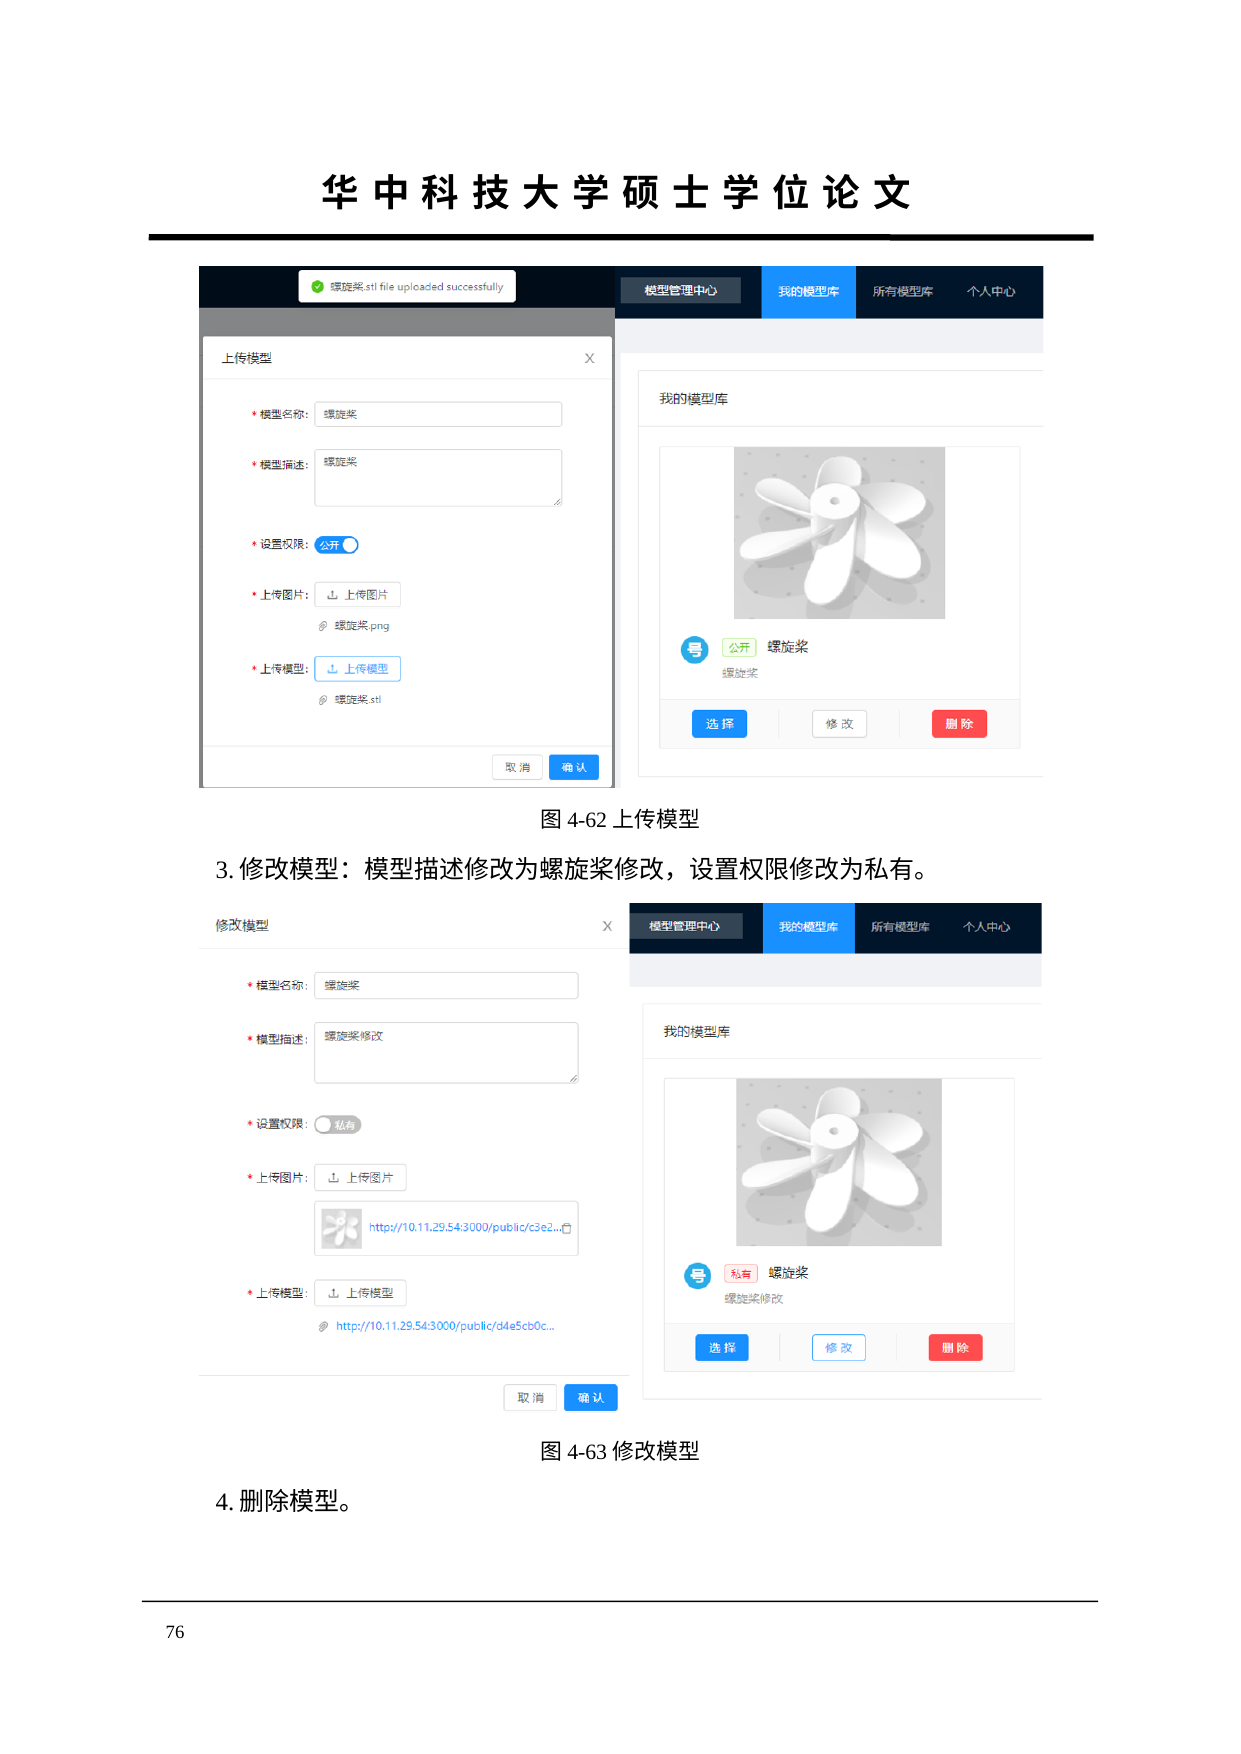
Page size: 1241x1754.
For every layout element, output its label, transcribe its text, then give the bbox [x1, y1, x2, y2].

picture [198, 903, 1042, 1420]
list 修改模型：模型描述修改为螺旋桨修改，设置权限修改为私有。 [165, 849, 1075, 886]
picture [196, 265, 1044, 788]
list 删除模型。 [165, 1481, 1075, 1517]
